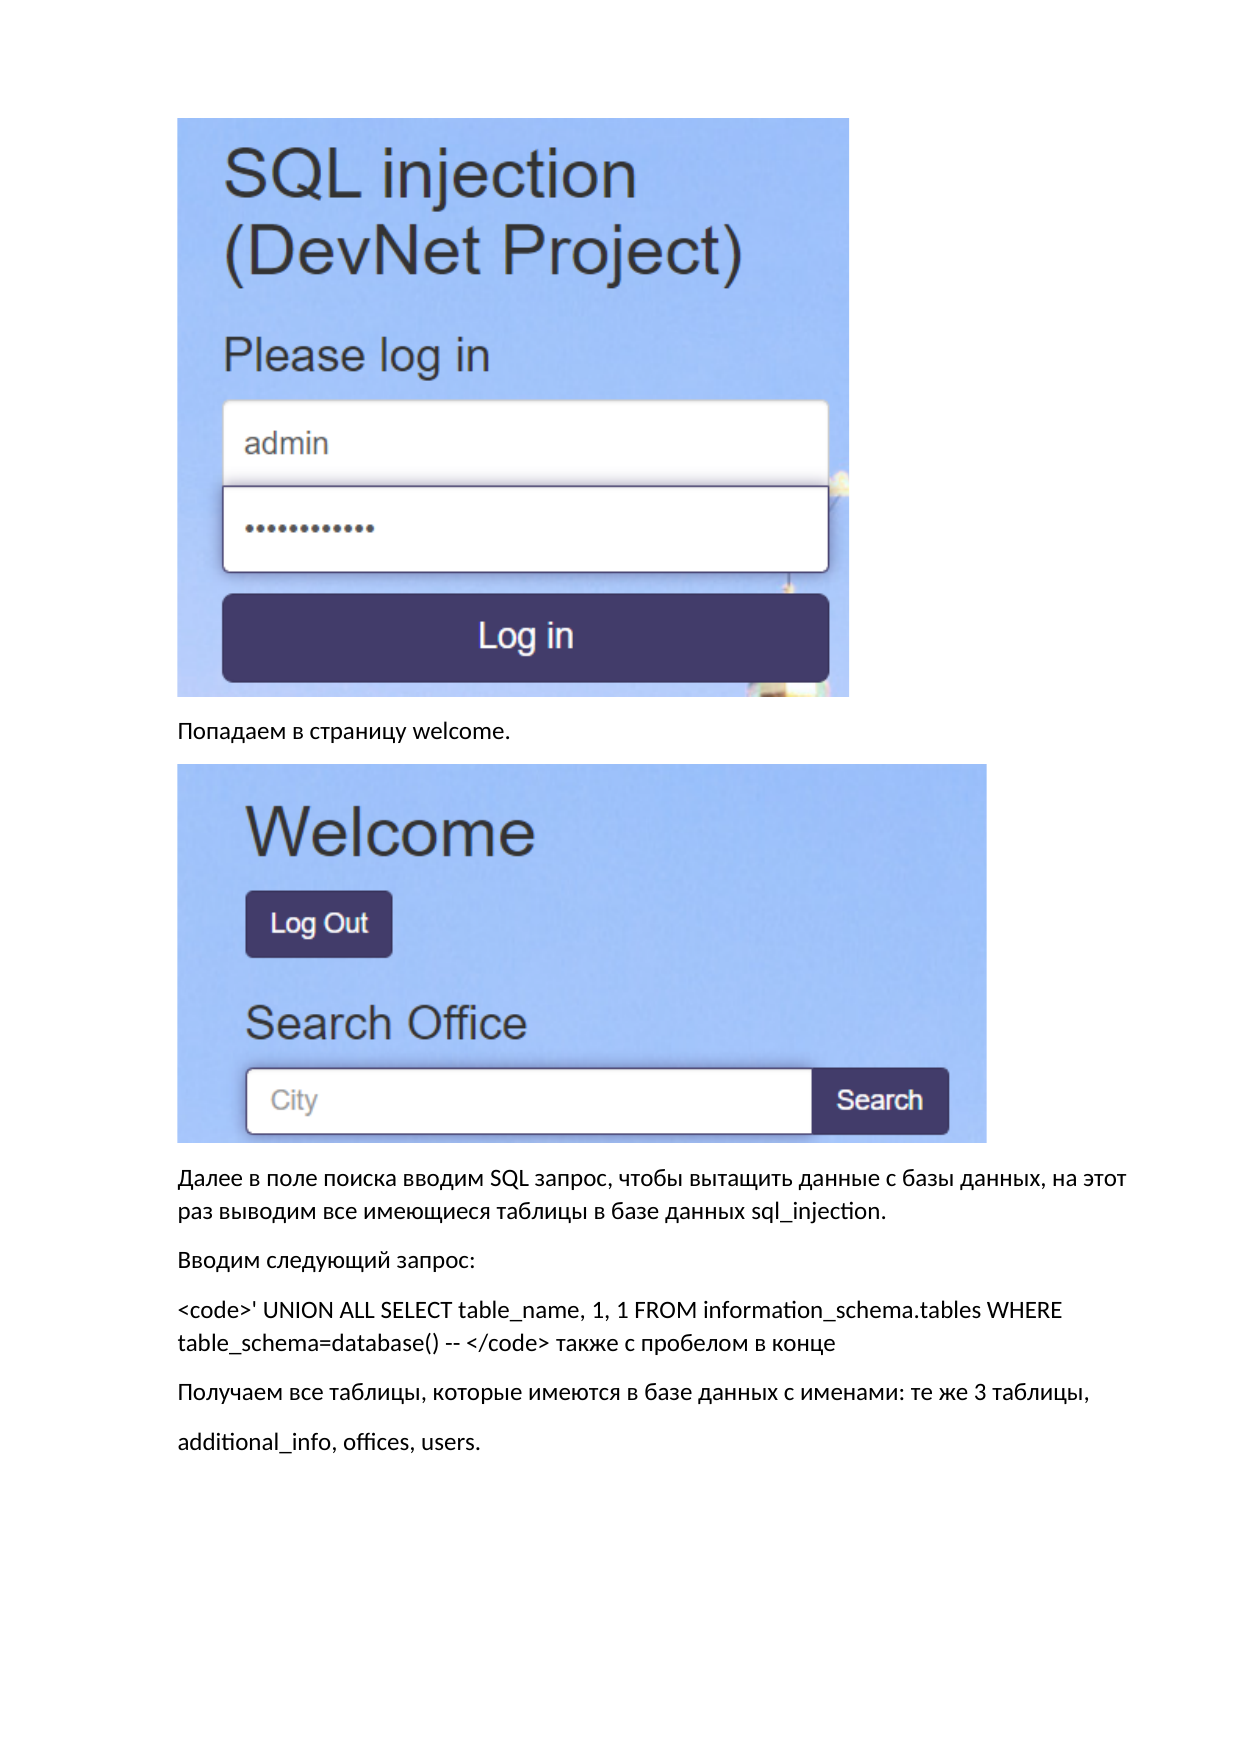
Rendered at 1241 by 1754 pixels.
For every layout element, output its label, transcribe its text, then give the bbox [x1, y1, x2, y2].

text additional_info, offices, users. [177, 1426, 1152, 1457]
text Далее в поле поиска вводим SQL запрос, чтобы вытащить данные с базы данных, на этот раз выводим все имеющиеся таблицы в базе данных sql_injection. [177, 1162, 1152, 1225]
picture [177, 118, 850, 697]
text Получаем все таблицы, которые имеются в базе данных с именами: те же 3 таблицы, [177, 1376, 1152, 1407]
picture [177, 764, 987, 1143]
text Попадаем в страницу welcome. [177, 715, 1152, 746]
text <code>' UNION ALL SELECT table_name, 1, 1 FROM information_schema.tables WHERE table_schema=database() -- </code> также с пробелом в конце [177, 1294, 1152, 1357]
text Вводим следующий запрос: [177, 1244, 1152, 1275]
